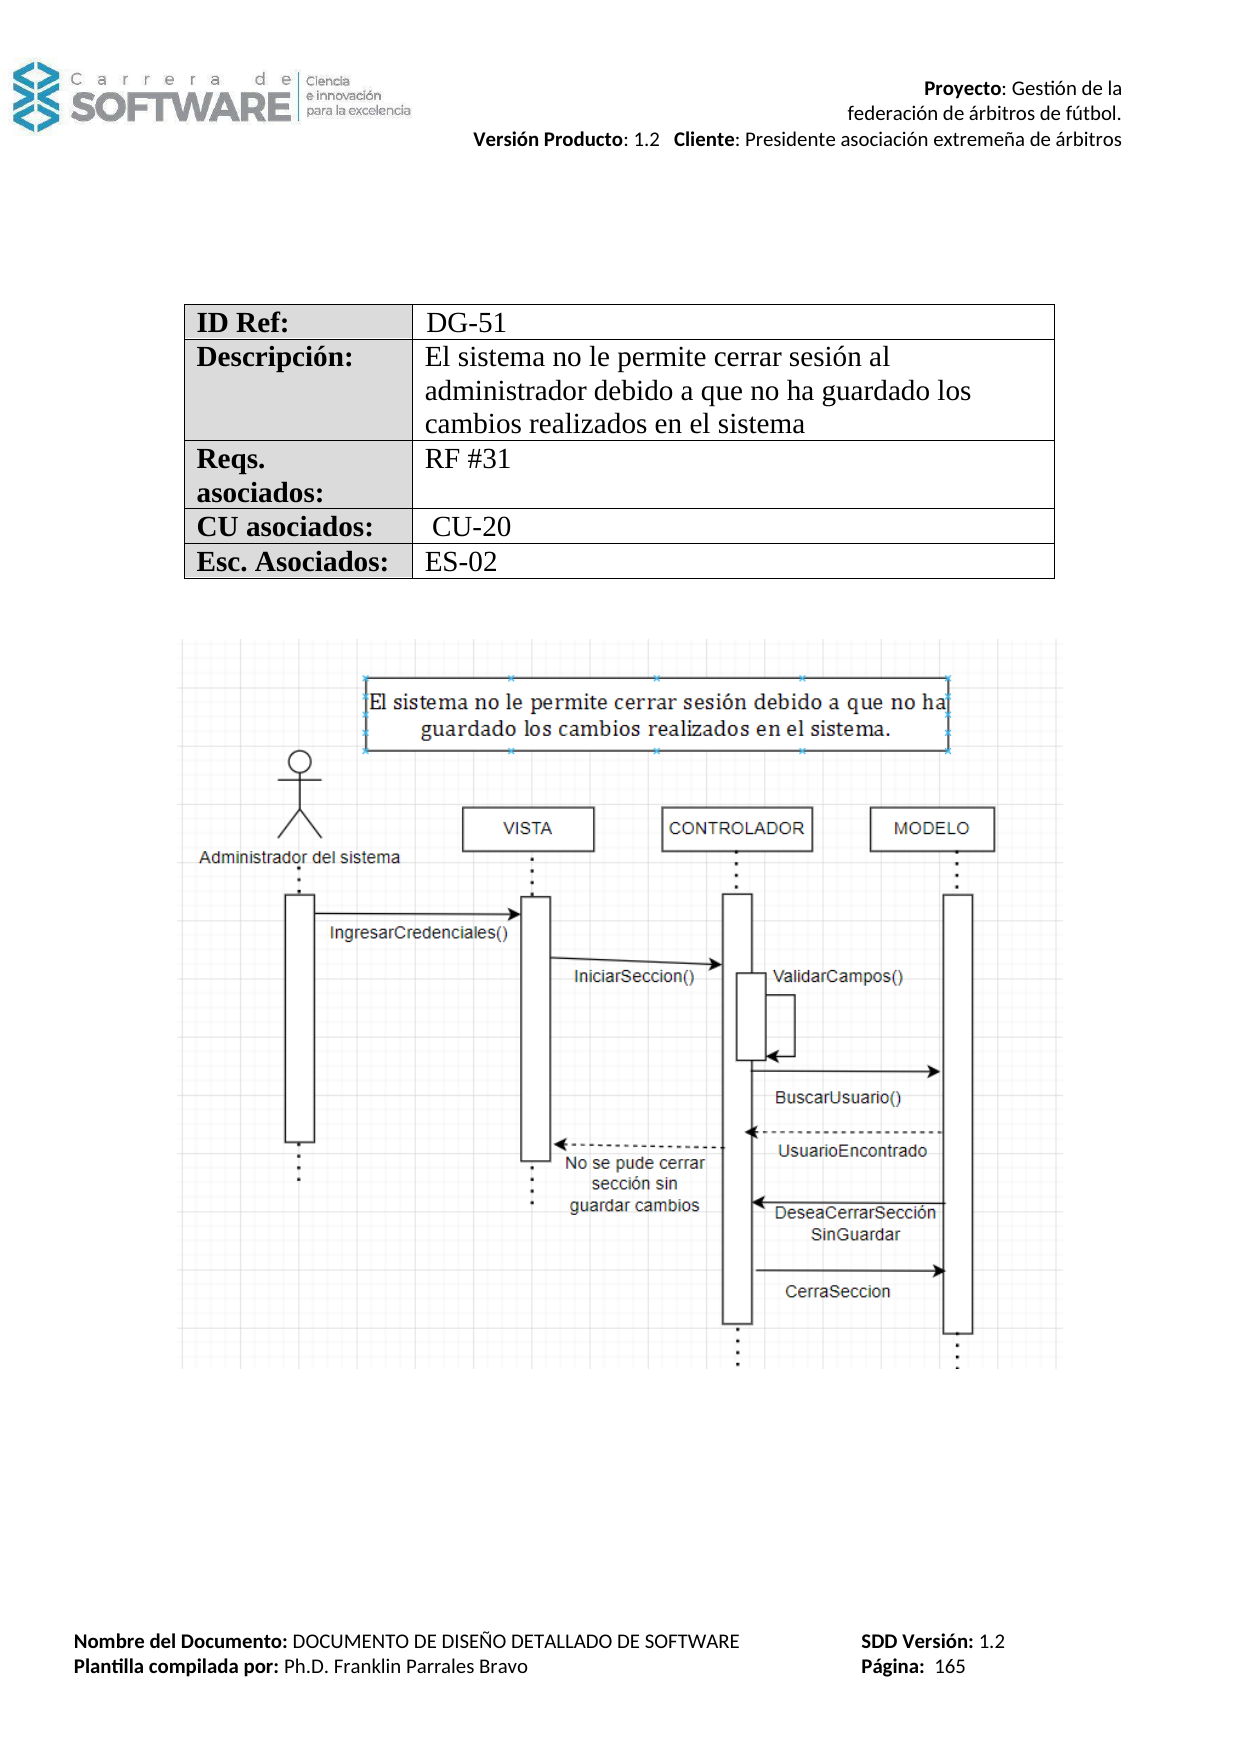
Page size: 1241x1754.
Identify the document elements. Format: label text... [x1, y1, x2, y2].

picture [2, 46, 417, 154]
table_header ID Ref: [185, 305, 412, 338]
table_cell RF #31 [413, 441, 1054, 508]
table_header DG-51 [413, 305, 1054, 338]
table_cell CU-20 [413, 509, 1054, 543]
table_cell ES-02 [413, 544, 1054, 577]
picture [177, 639, 1063, 1369]
table_cell Reqs. asociados: [185, 441, 412, 508]
table_cell Descripción: [185, 340, 412, 440]
table_cell Esc. Asociados: [185, 544, 412, 577]
table_cell El sistema no le permite cerrar sesión al administrador debido a que no ha guardado los cambios realizados en el sistema [413, 340, 1054, 440]
table_cell CU asociados: [185, 509, 412, 543]
